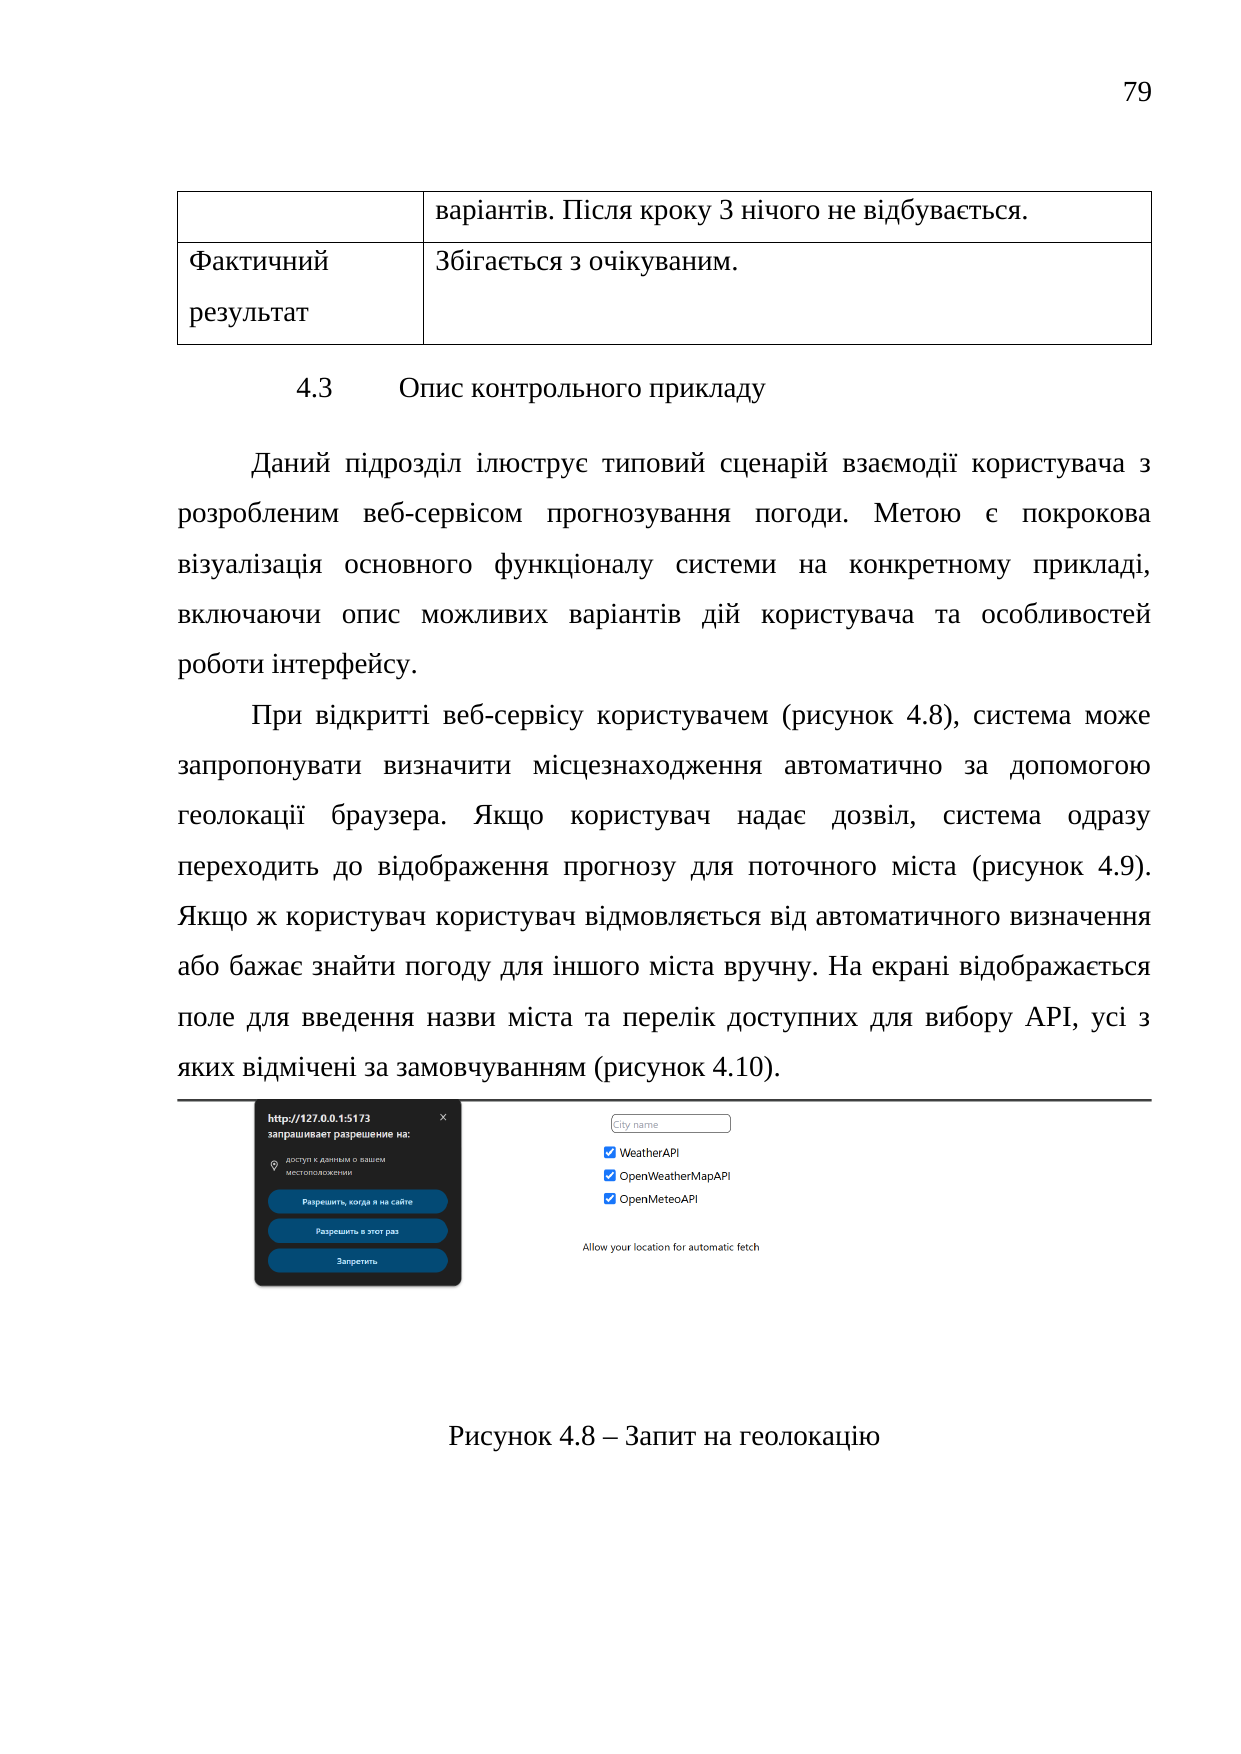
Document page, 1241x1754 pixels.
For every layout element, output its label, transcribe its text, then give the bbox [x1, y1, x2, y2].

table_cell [178, 192, 423, 242]
table_cell Фактичний результат [178, 243, 423, 344]
text Даний підрозділ ілюструє типовий сценарій взаємодії користувача з розробленим веб-сервісом прогнозування погоди. Метою є покрокова візуалізація основного функціоналу системи на конкретному прикладі, включаючи опис можливих варіантів дій користувача та особливостей роботи інтерфейсу. [177, 445, 1152, 680]
text Опис контрольного прикладу [222, 370, 1152, 403]
text Рисунок 4.8 – Запит на геолокацію [177, 1418, 1152, 1451]
table_cell Збігається з очікуваним. [424, 243, 1151, 344]
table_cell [424, 192, 1151, 242]
text При відкритті веб-сервісу користувачем (рисунок 4.8), система може запропонувати визначити місцезнаходження автоматично за допомогою геолокації браузера. Якщо користувач надає дозвіл, система одразу переходить до відображення прогнозу для поточного міста (рисунок 4.9). Якщо ж користувач користувач відмовляється від автоматичного визначення або бажає знайти погоду для іншого міста вручну. На екрані відображається поле для введення назви міста та перелік доступних для вибору API, усі з яких відмічені за замовчуванням (рисунок 4.10). [177, 697, 1152, 1082]
picture [177, 1099, 1152, 1401]
